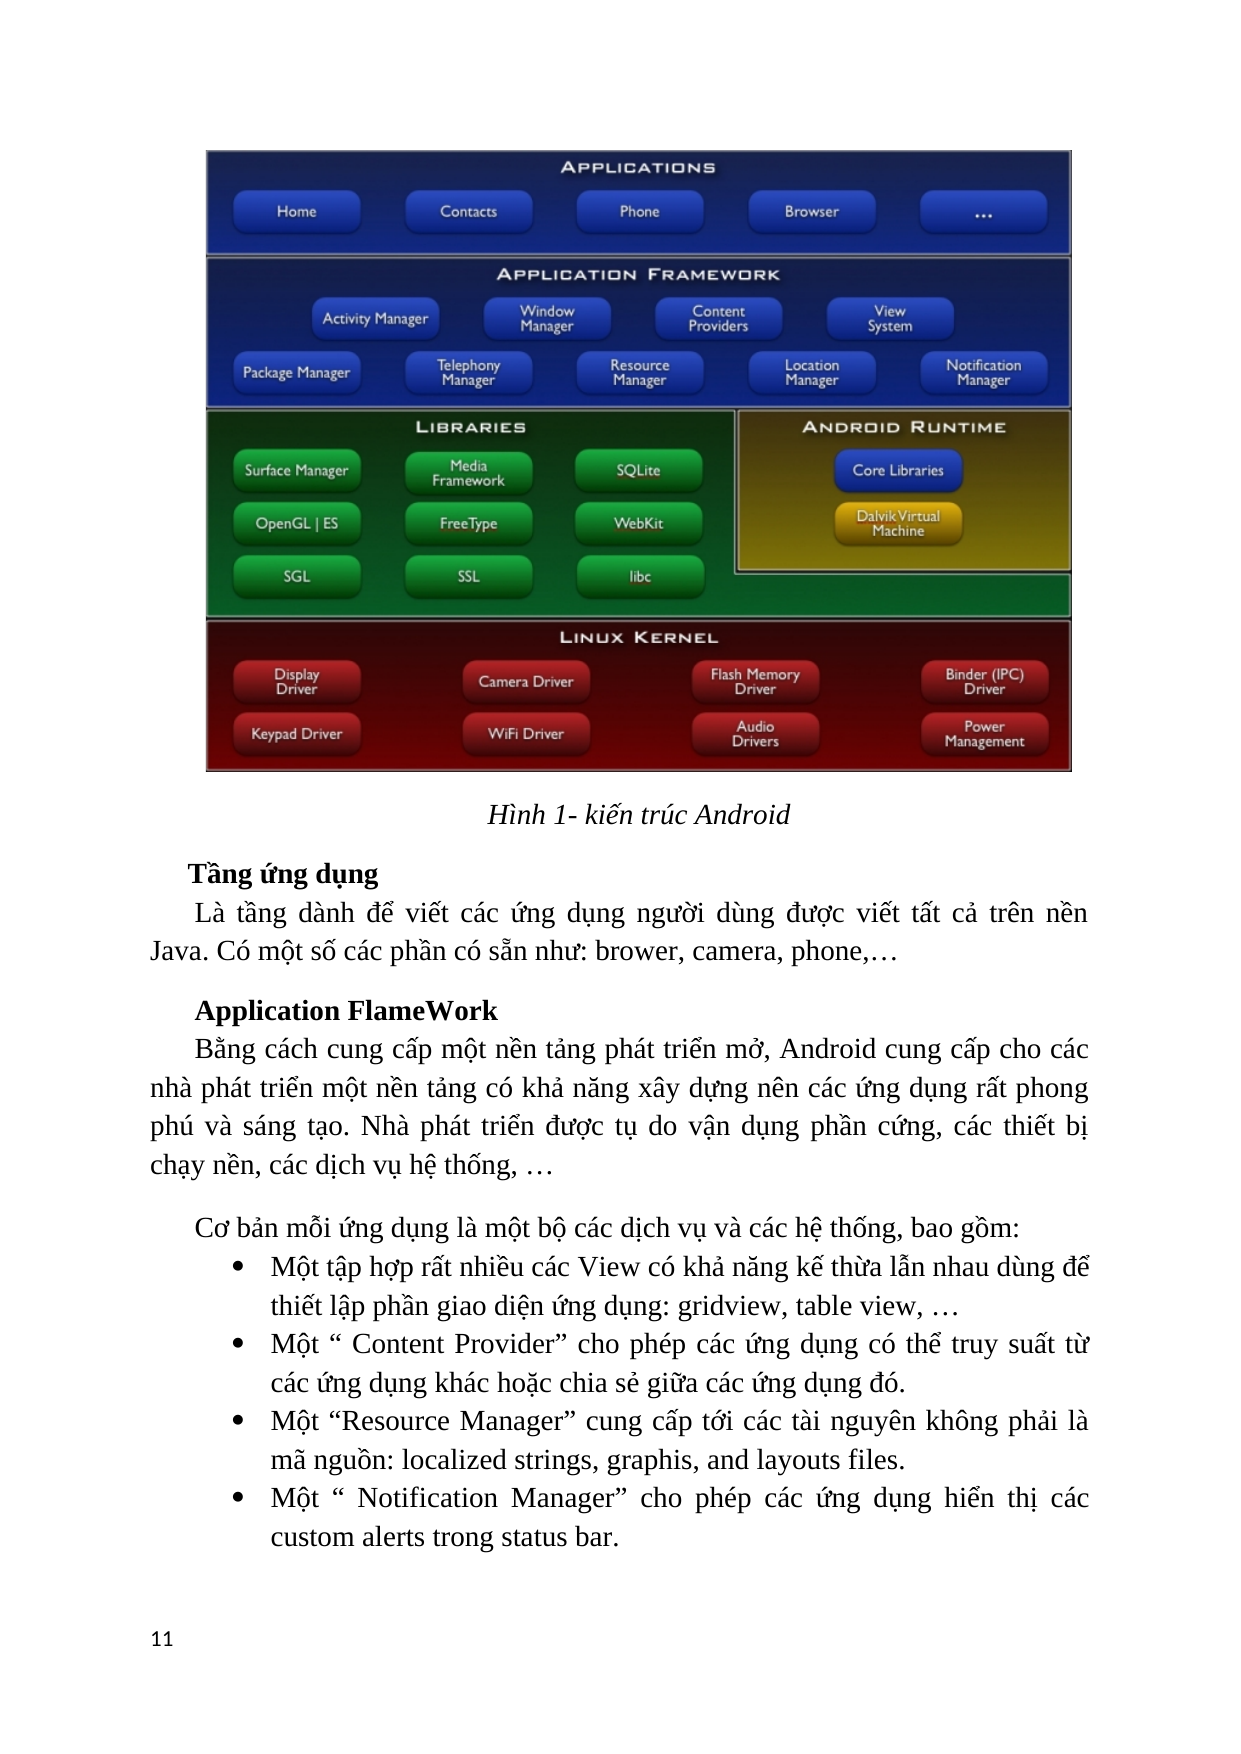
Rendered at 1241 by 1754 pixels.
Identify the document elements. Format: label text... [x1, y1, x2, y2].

list Một “ Content Provider” cho phép các ứng dụng có thể truy suất từ các ứng dụng khác hoặc chia sẻ giữa các ứng dụng đó. [233, 1326, 1090, 1398]
text Tầng ứng dụng [150, 856, 1090, 890]
text Bằng cách cung cấp một nền tảng phát triển mở, Android cung cấp cho các nhà phát triển một nền tảng có khả năng xây dựng nên các ứng dụng rất phong phú và sáng tạo. Nhà phát triển được tụ do vận dụng phần cứng, các thiết bị chạy nền, các dịch vụ hệ thống, … [150, 1031, 1090, 1180]
text Là tầng dành để viết các ứng dụng người dùng được viết tất cả trên nền Java. Có một số các phần có sẵn như: brower, camera, phone,… [150, 895, 1090, 967]
text Cơ bản mỗi ứng dụng là một bộ các dịch vụ và các hệ thống, bao gồm: [150, 1210, 1090, 1244]
text Application FlameWork [150, 993, 1090, 1026]
list Một “Resource Manager” cung cấp tới các tài nguyên không phải là mã nguồn: localized strings, graphis, and layouts files. [233, 1403, 1090, 1476]
list Một tập hợp rất nhiều các View có khả năng kế thừa lẫn nhau dùng để thiết lập phần giao diện ứng dụng: gridview, table view, … [233, 1249, 1090, 1321]
list Một “ Notification Manager” cho phép các ứng dụng hiển thị các custom alerts trong status bar. [233, 1481, 1090, 1553]
picture [205, 150, 1072, 772]
text Hình 1- kiến trúc Android [187, 797, 1090, 830]
